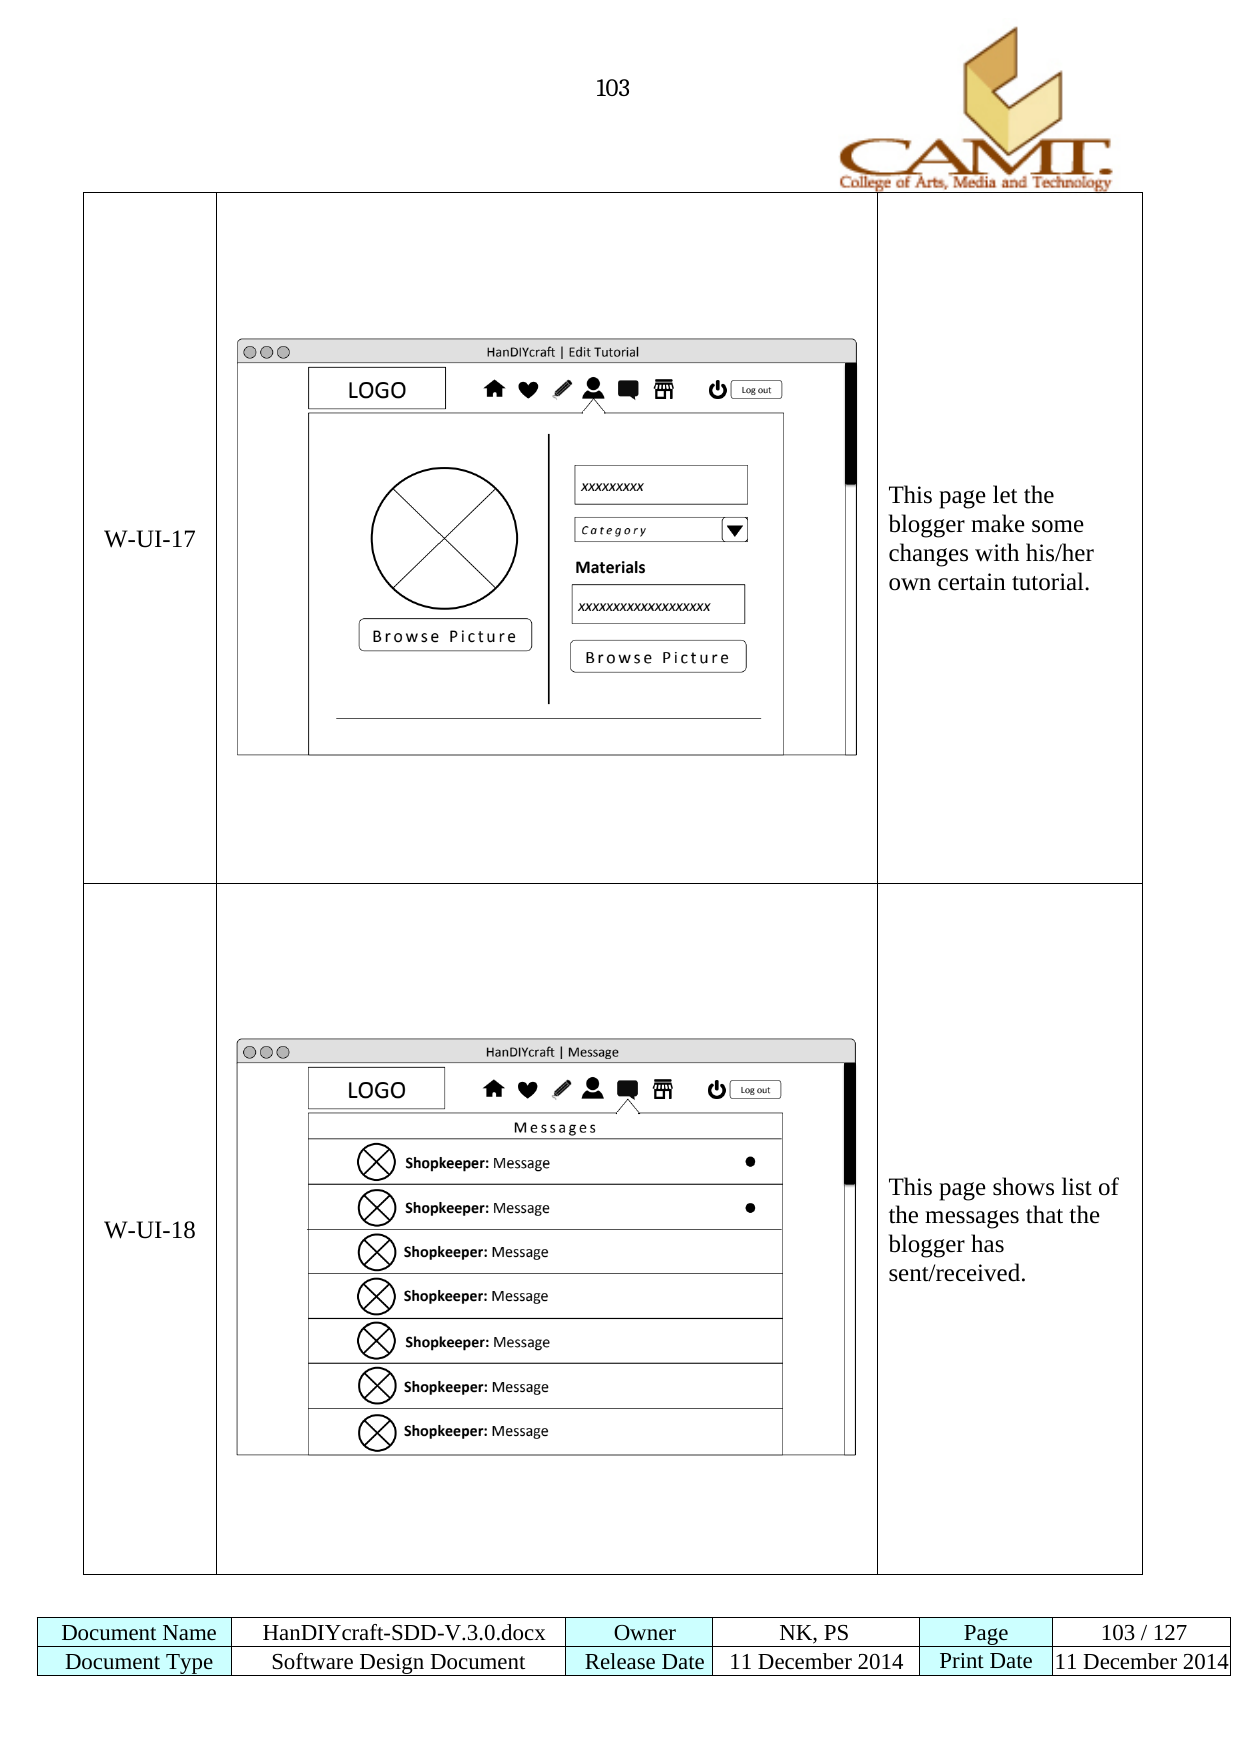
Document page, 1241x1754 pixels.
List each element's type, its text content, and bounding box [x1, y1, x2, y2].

picture [755, 18, 1221, 207]
table_cell W-UI-18 [84, 884, 216, 1574]
table_cell This page let the blogger make some changes with his/her own certain tutorial. [878, 193, 1142, 883]
table_cell W-UI-17 [84, 193, 216, 883]
table_cell [217, 884, 877, 1574]
table_cell [217, 193, 877, 883]
table_cell This page shows list of the messages that the blogger has sent/received. [878, 884, 1142, 1574]
